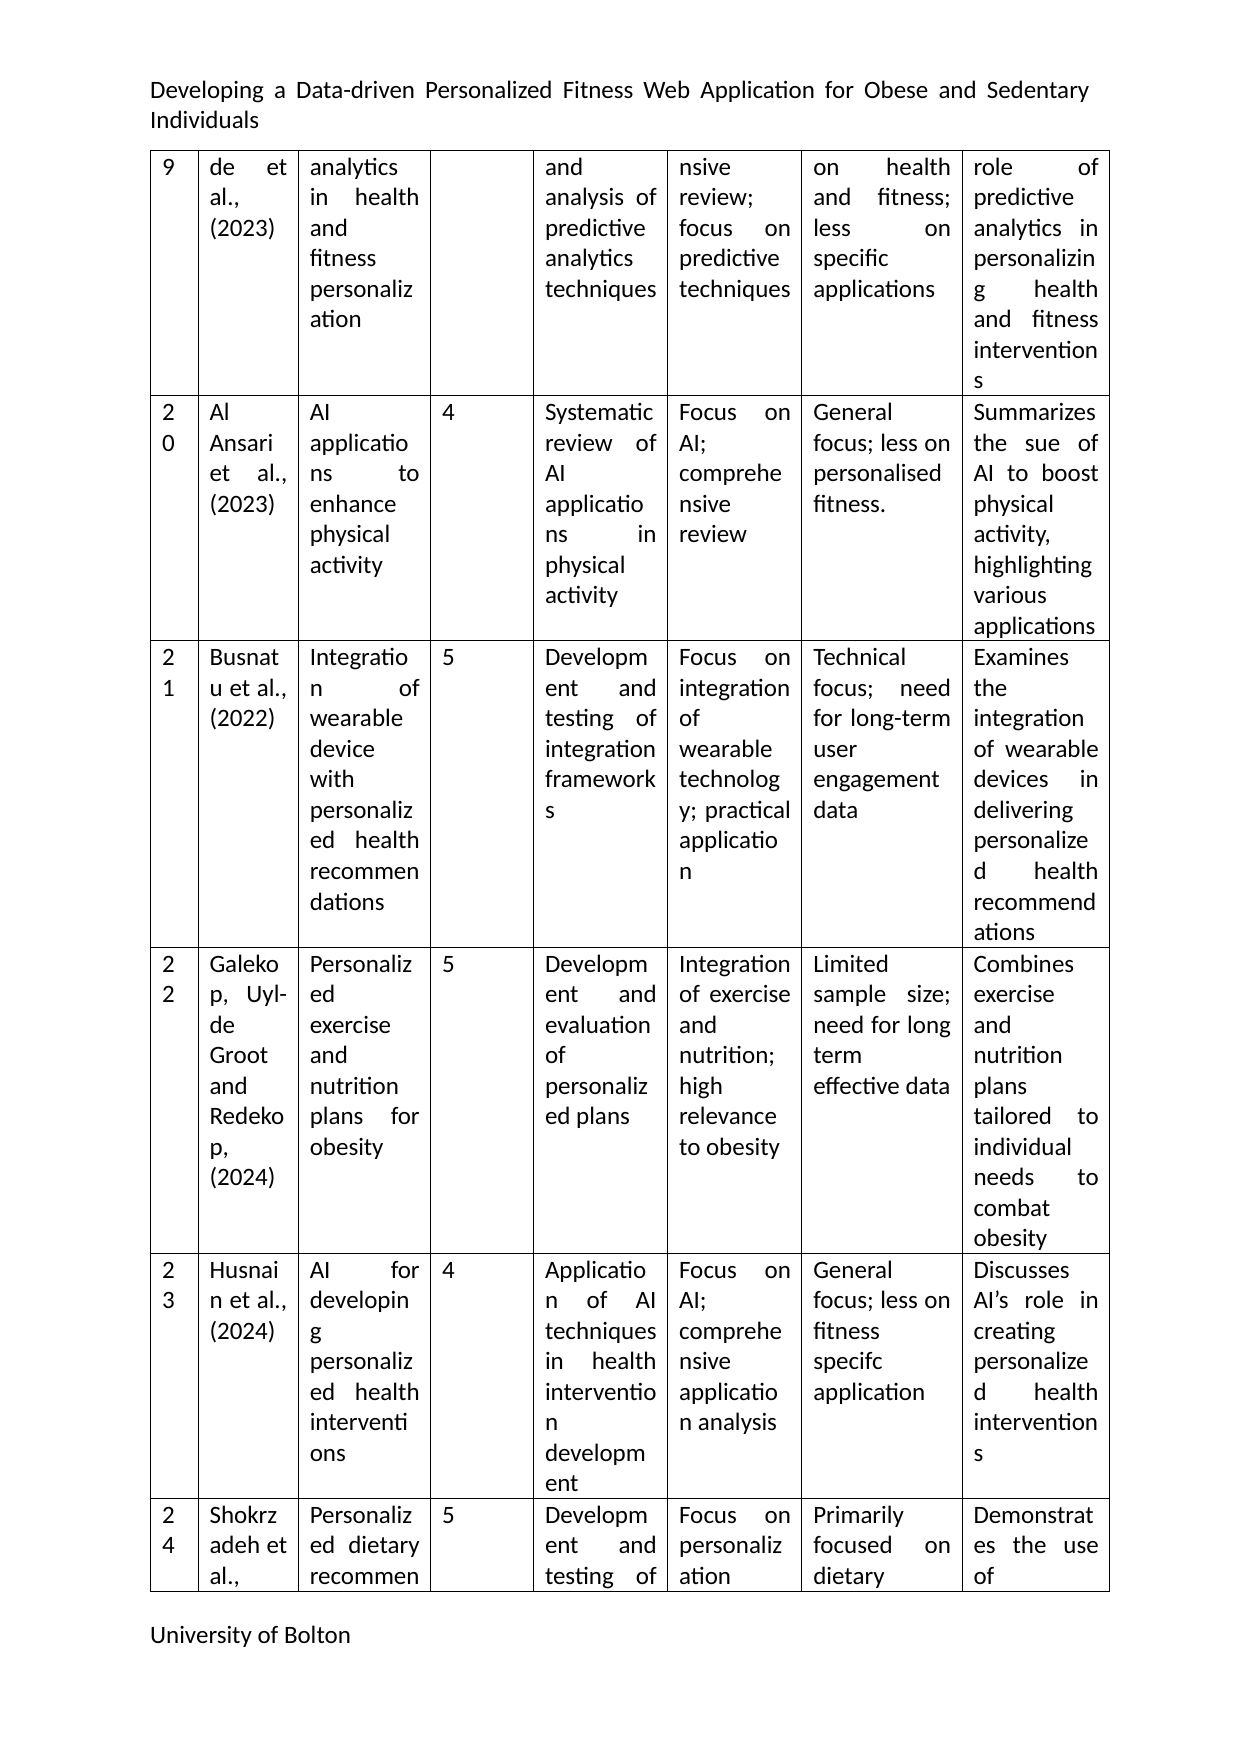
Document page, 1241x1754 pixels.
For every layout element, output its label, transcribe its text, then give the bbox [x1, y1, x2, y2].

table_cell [299, 1499, 430, 1591]
table_cell 5 [431, 1499, 533, 1591]
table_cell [534, 151, 667, 395]
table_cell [534, 1499, 667, 1591]
table_cell 19 [151, 151, 198, 395]
table_cell Development and evaluation of personalized plans [534, 948, 667, 1253]
table_cell [199, 396, 298, 640]
table_cell General focus; less on fitness specifc application [802, 1254, 962, 1498]
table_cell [299, 151, 430, 395]
table_cell 4 [431, 151, 533, 395]
table_cell AI for developing personalized health interventions [299, 1254, 430, 1498]
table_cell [802, 1499, 962, 1591]
table_cell 4 [431, 1254, 533, 1498]
table_cell [199, 1499, 298, 1591]
table_cell Personalized exercise and nutrition plans for obesity [299, 948, 430, 1253]
table_cell [199, 1254, 298, 1498]
table_cell [199, 948, 298, 1253]
table_cell AI applications to enhance physical activity [299, 396, 430, 640]
table_cell 24 [151, 1499, 198, 1591]
table_cell Integration of wearable device with personalized health recommendations [299, 641, 430, 947]
table_cell [199, 641, 298, 947]
table_cell Application of AI techniques in health intervention development [534, 1254, 667, 1498]
table_cell 22 [151, 948, 198, 1253]
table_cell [963, 151, 1109, 395]
table_cell Systematic review of AI applications in physical activity [534, 396, 667, 640]
table_cell 5 [431, 948, 533, 1253]
table_cell 5 [431, 641, 533, 947]
table_cell 23 [151, 1254, 198, 1498]
table_cell Focus on AI; comprehensive review [668, 396, 801, 640]
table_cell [668, 1499, 801, 1591]
table_cell 21 [151, 641, 198, 947]
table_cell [963, 1499, 1109, 1591]
table_cell Development and testing of integration frameworks [534, 641, 667, 947]
table_cell General focus; less on personalised fitness. [802, 396, 962, 640]
table_cell Discusses AI’s role in creating personalized health interventions [963, 1254, 1109, 1498]
table_cell [199, 151, 298, 395]
table_cell Focus on integration of wearable technology; practical application [668, 641, 801, 947]
table_cell Combines exercise and nutrition plans tailored to individual needs to combat obesity [963, 948, 1109, 1253]
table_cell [668, 151, 801, 395]
table_cell Integration of exercise and nutrition; high relevance to obesity [668, 948, 801, 1253]
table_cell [802, 151, 962, 395]
table_cell 4 [431, 396, 533, 640]
table_cell Technical focus; need for long-term user engagement data [802, 641, 962, 947]
table_cell 20 [151, 396, 198, 640]
table_cell Focus on AI; comprehensive application analysis [668, 1254, 801, 1498]
table_cell Examines the integration of wearable devices in delivering personalized health recommendations [963, 641, 1109, 947]
table_cell Limited sample size; need for long term effective data [802, 948, 962, 1253]
table_cell Summarizes the sue of AI to boost physical activity, highlighting various applications [963, 396, 1109, 640]
